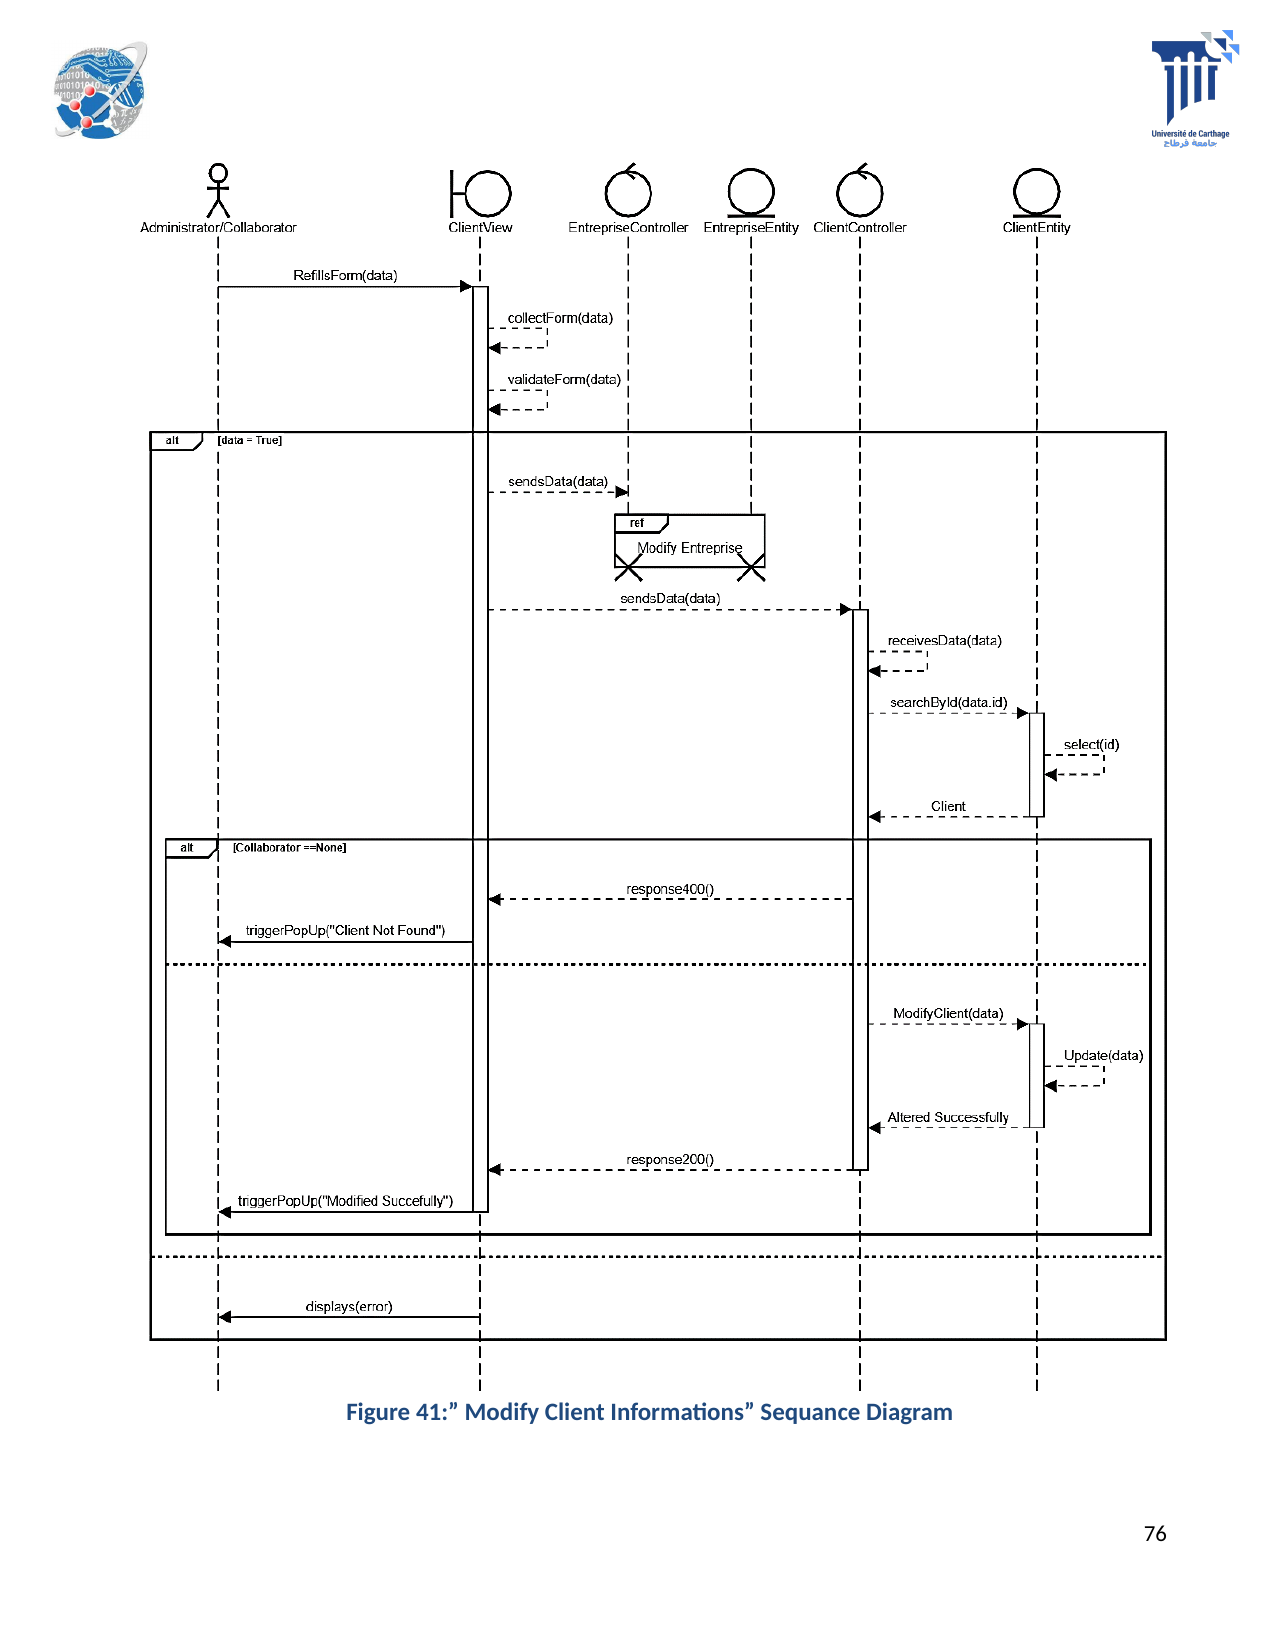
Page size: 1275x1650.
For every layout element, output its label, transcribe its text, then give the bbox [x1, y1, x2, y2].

picture [132, 30, 1240, 1391]
picture [51, 40, 150, 139]
text Figure 41:” Modify Client Informations” Sequance Diagram [133, 1396, 1167, 1426]
